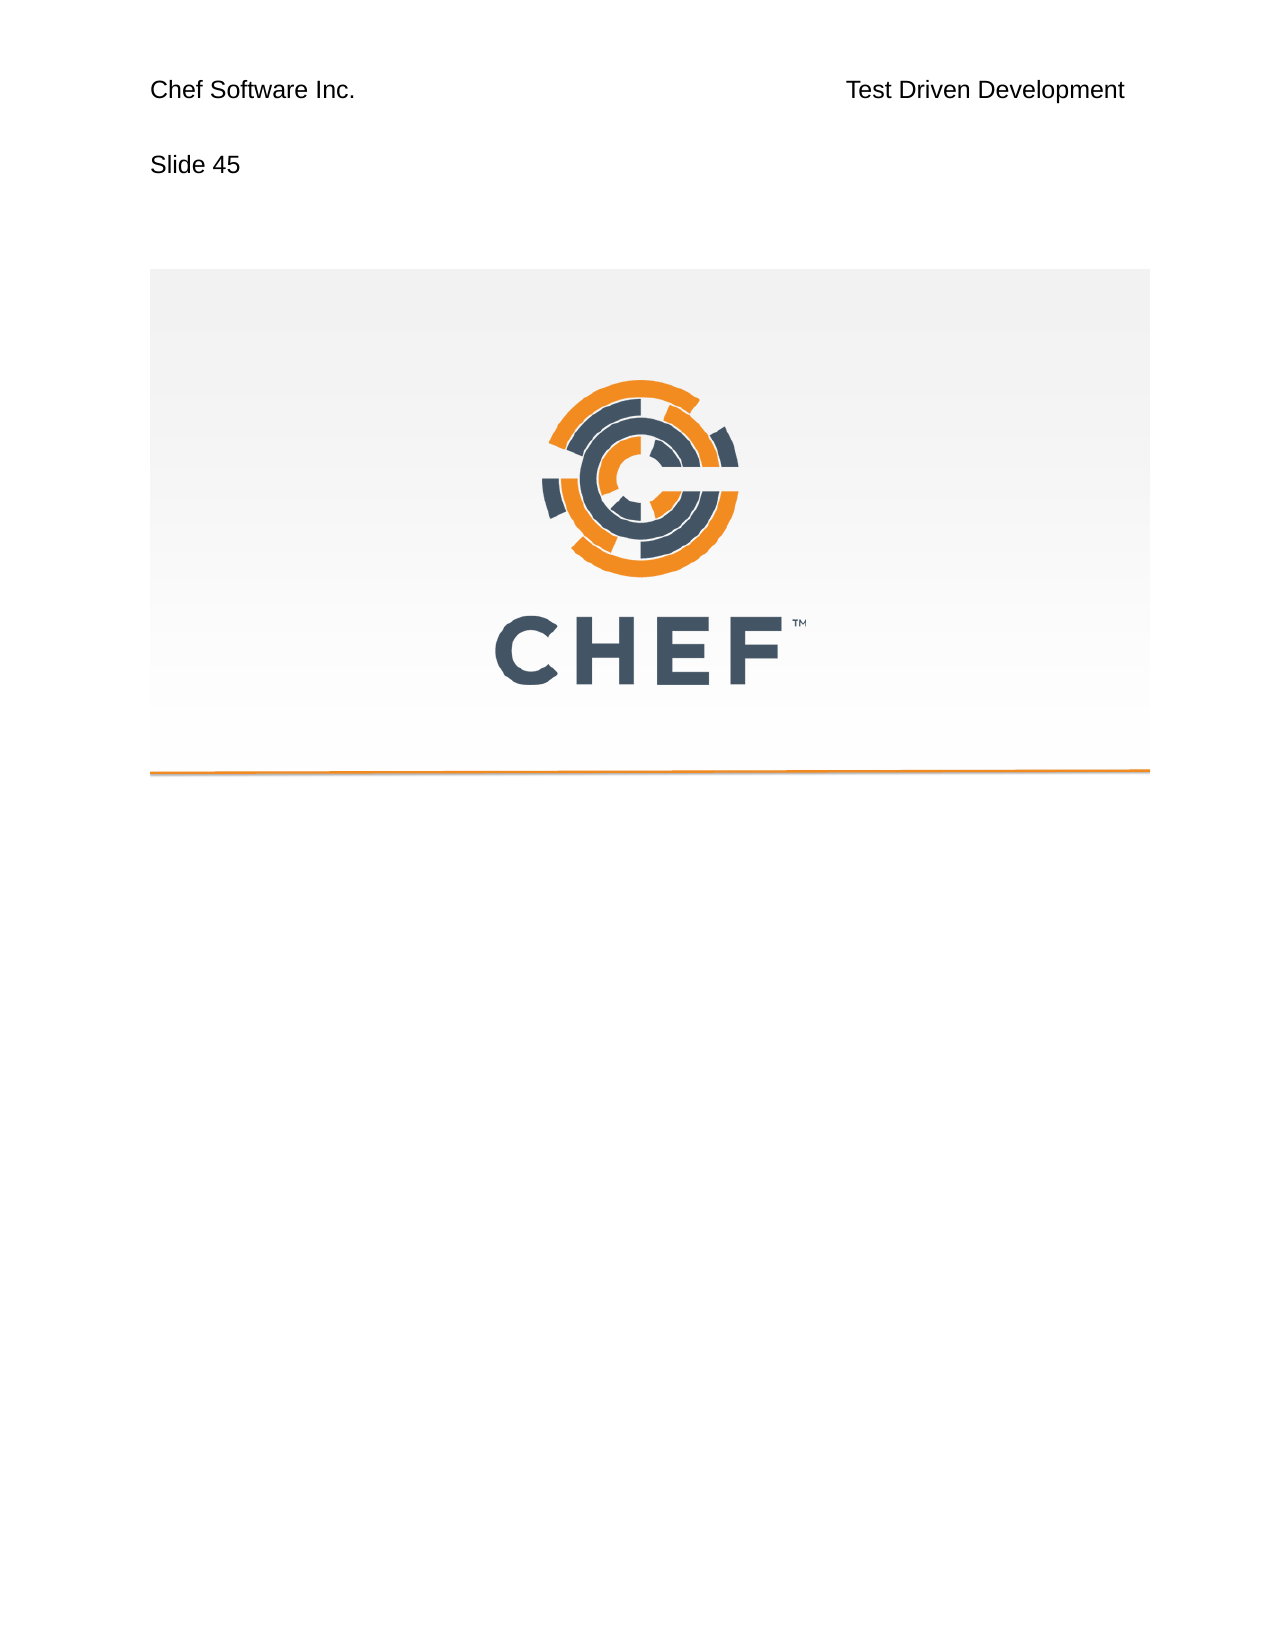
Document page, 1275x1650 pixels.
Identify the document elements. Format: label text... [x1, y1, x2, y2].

text Slide 45 [150, 150, 1125, 179]
